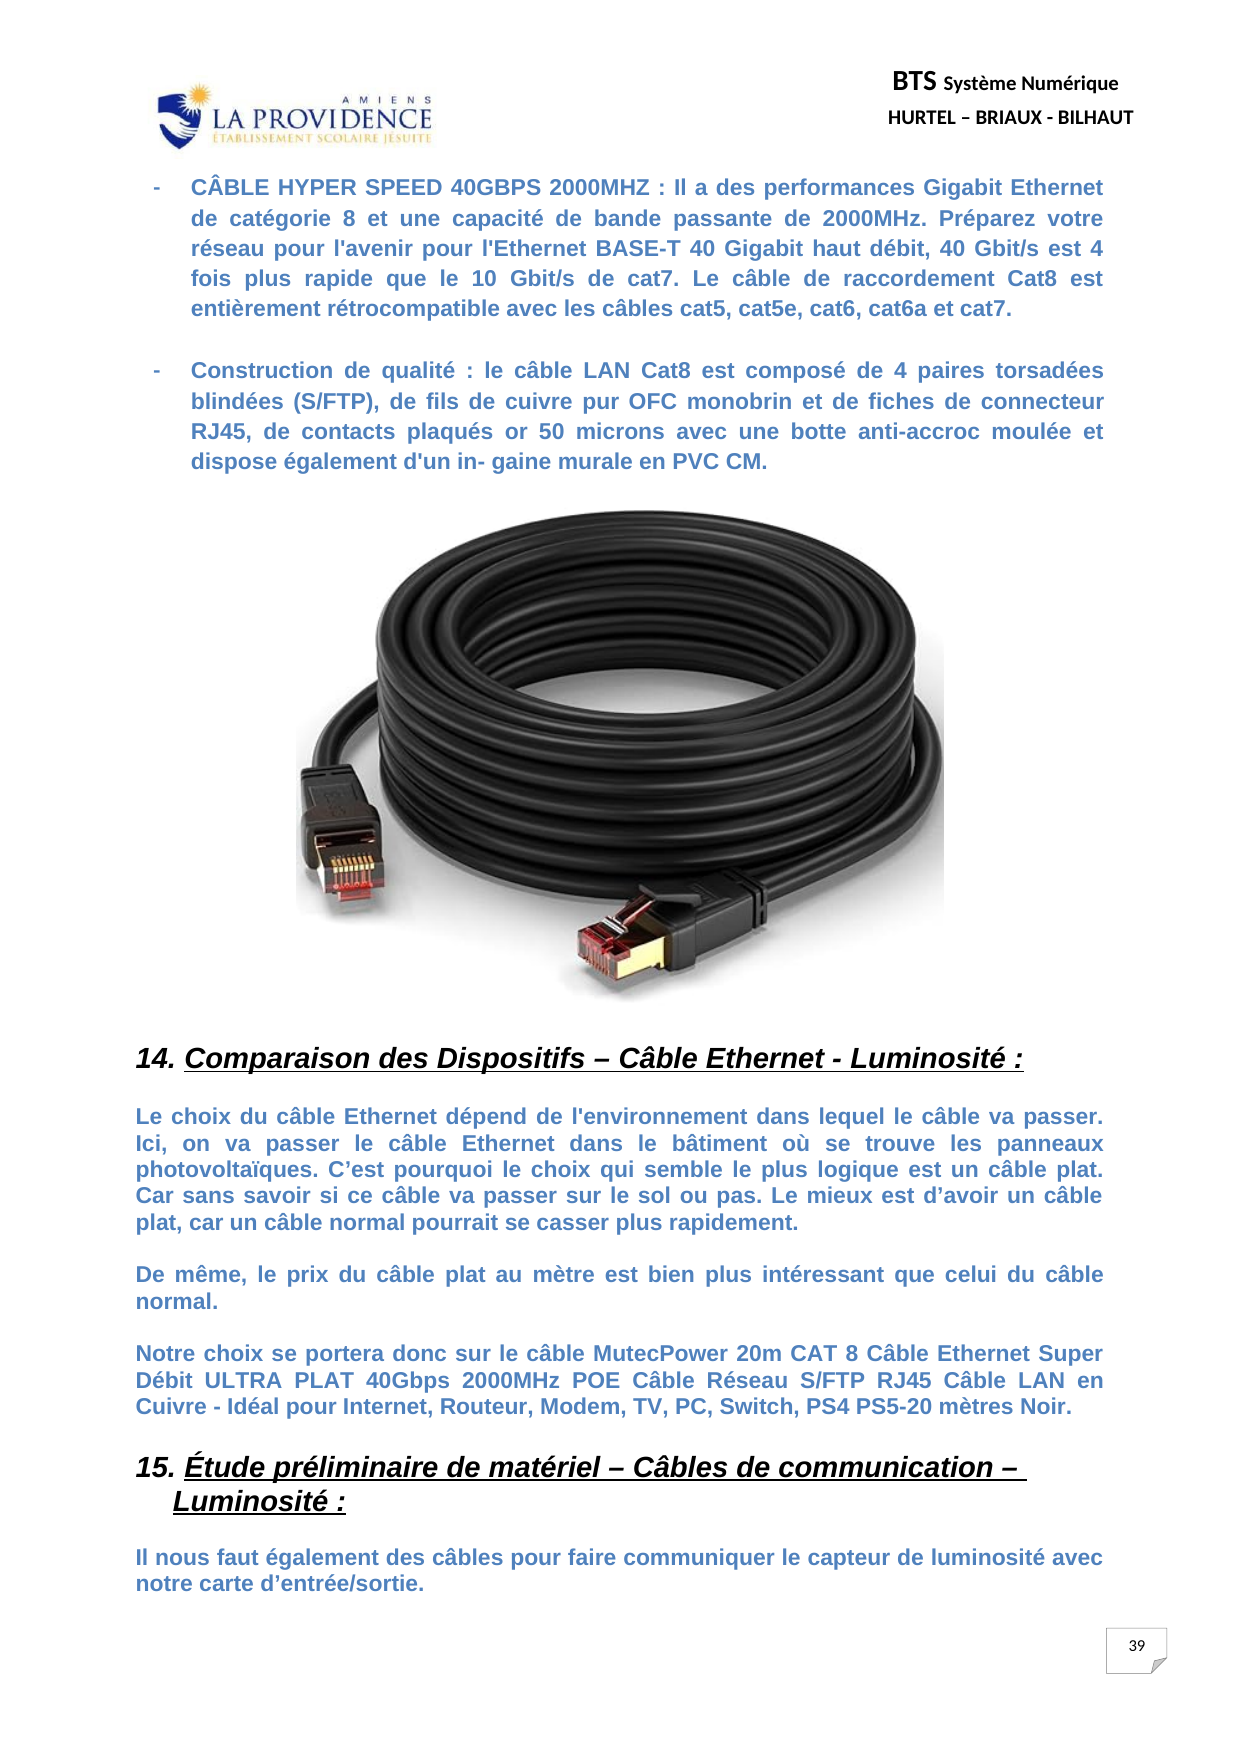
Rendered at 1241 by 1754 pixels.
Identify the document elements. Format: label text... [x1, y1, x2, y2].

picture [296, 478, 944, 1009]
text Le choix du câble Ethernet dépend de l'environnement dans lequel le câble va passer. Ici, on va passer le câble Ethernet dans le bâtiment où se trouve les panneaux photovoltaïques. C’est pourquoi le choix qui semble le plus logique est un câble plat. Car sans savoir si ce câble va passer sur le sol ou pas. Le mieux est d’avoir un câble plat, car un câble normal pourrait se casser plus rapidement. [135, 1103, 1105, 1235]
text Notre choix se portera donc sur le câble MutecPower 20m CAT 8 Câble Ethernet Super Débit ULTRA PLAT 40Gbps 2000MHz POE Câble Réseau S/FTP RJ45 Câble LAN en Cuivre - Idéal pour Internet, Routeur, Modem, TV, PC, Switch, PS4 PS5-20 mètres Noir. [135, 1340, 1105, 1419]
text De même, le prix du câble plat au mètre est bien plus intéressant que celui du câble normal. [135, 1235, 1105, 1314]
picture [147, 75, 437, 159]
list Construction de qualité : le câble LAN Cat8 est composé de 4 paires torsadées blindées (S/FTP), de fils de cuivre pur OFC monobrin et de fiches de connecteur RJ45, de contacts plaqués or 50 microns avec une botte anti-accroc moulée et dispose également d'un in- gaine murale en PVC CM. [153, 356, 1105, 474]
subtitle Étude préliminaire de matériel – Câbles de communication – Luminosité : [135, 1450, 1105, 1517]
text Il nous faut également des câbles pour faire communiquer le capteur de luminosité avec notre carte d’entrée/sortie. [135, 1517, 1105, 1596]
list CÂBLE HYPER SPEED 40GBPS 2000MHZ : Il a des performances Gigabit Ethernet de catégorie 8 et une capacité de bande passante de 2000MHz. Préparez votre réseau pour l'avenir pour l'Ethernet BASE-T 40 Gigabit haut débit, 40 Gbit/s est 4 fois plus rapide que le 10 Gbit/s de cat7. Le câble de raccordement Cat8 est entièrement rétrocompatible avec les câbles cat5, cat5e, cat6, cat6a et cat7. [153, 173, 1105, 322]
subtitle Comparaison des Dispositifs – Câble Ethernet - Luminosité : [135, 1042, 1105, 1075]
